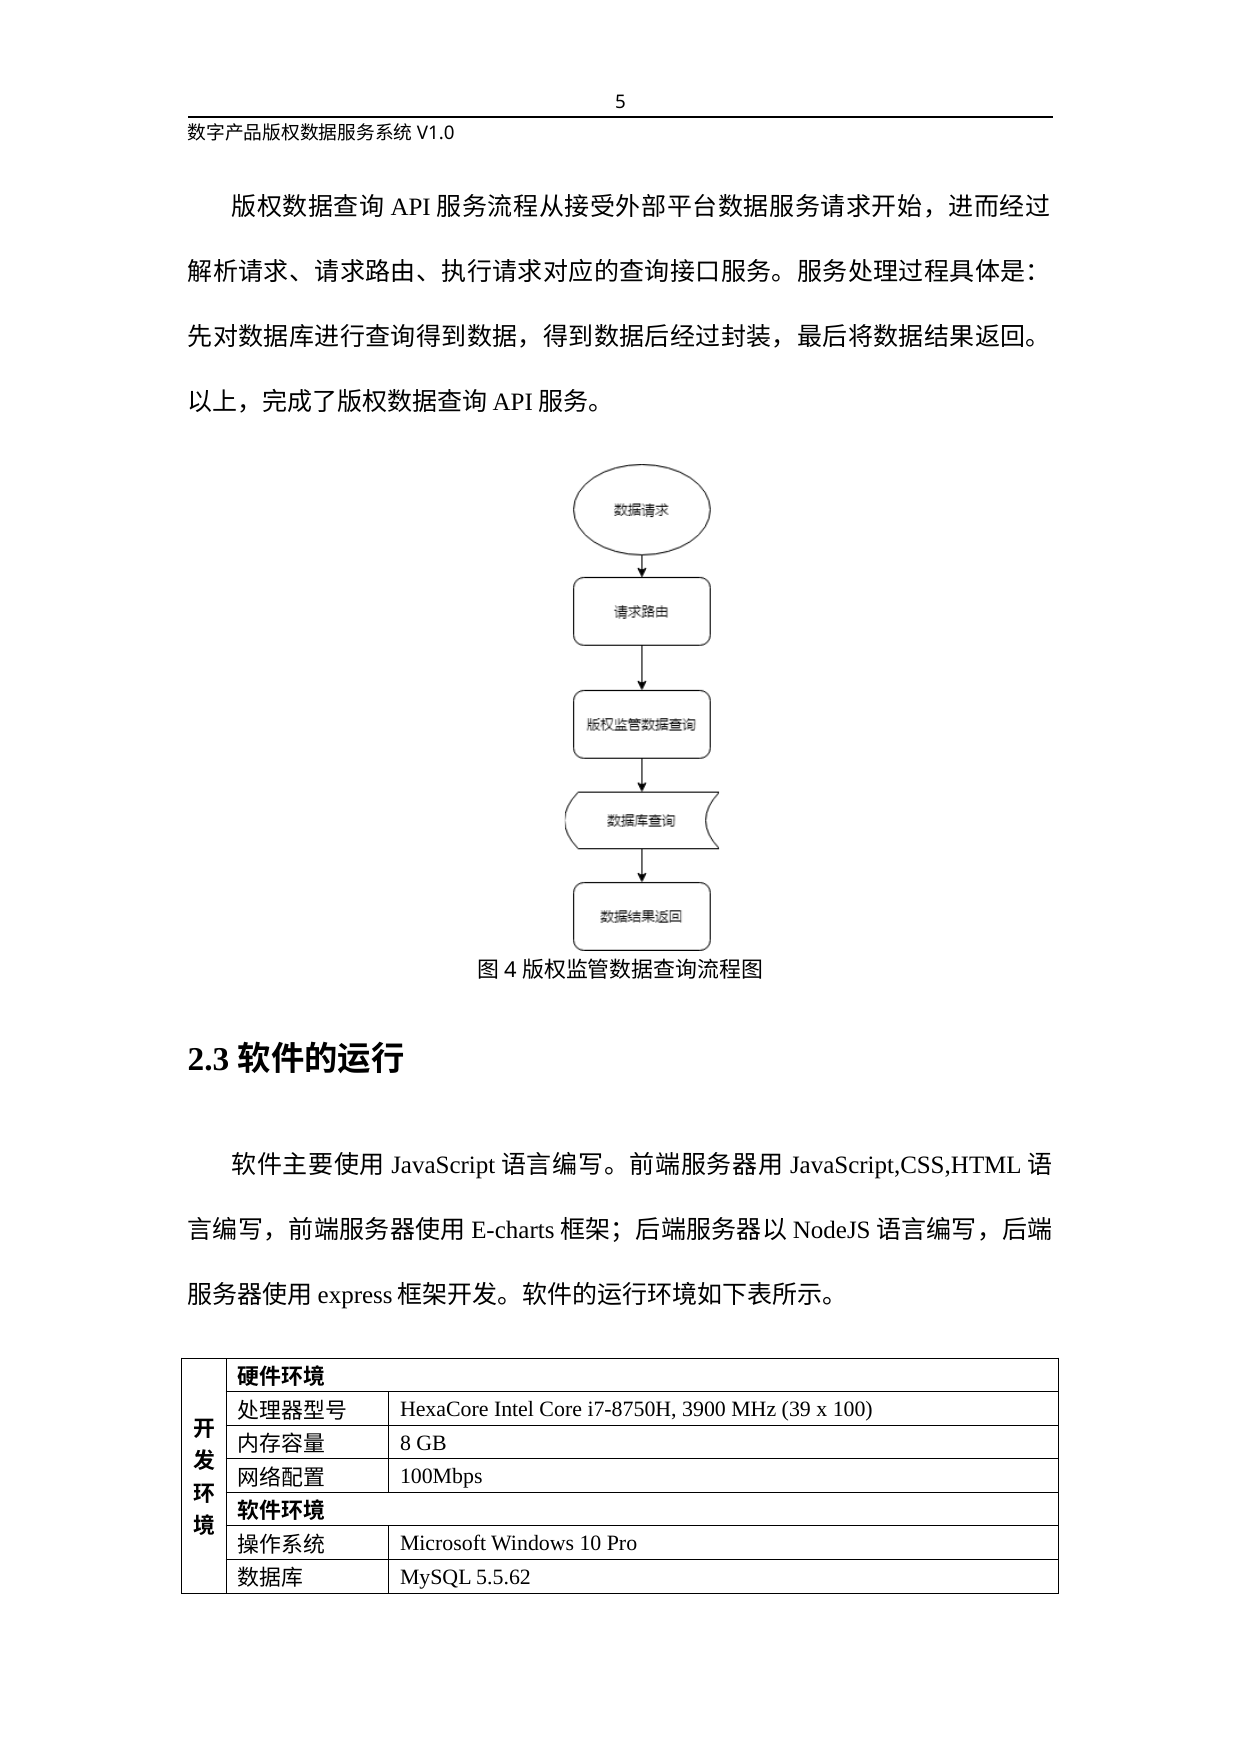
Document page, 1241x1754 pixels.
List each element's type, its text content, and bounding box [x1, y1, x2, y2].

table_header 硬件环境 [227, 1359, 1058, 1391]
table_cell 100Mbps [389, 1459, 1058, 1492]
table_cell 网络配置 [227, 1459, 388, 1492]
table_cell 内存容量 [227, 1426, 388, 1458]
table_cell 处理器型号 [227, 1392, 388, 1425]
picture [564, 464, 720, 951]
table_header 开发环境 [182, 1359, 226, 1592]
table_cell 软件环境 [227, 1493, 1058, 1525]
text 图4 版权监管数据查询流程图 [187, 952, 1053, 985]
text 版权数据查询API服务流程从接受外部平台数据服务请求开始，进而经过解析请求、请求路由、执行请求对应的查询接口服务。服务处理过程具体是：先对数据库进行查询得到数据，得到数据后经过封装，最后将数据结果返回。以上，完成了版权数据查询API服务。 [187, 172, 1053, 432]
table_cell 数据库 [227, 1560, 388, 1592]
table_cell 8 GB [389, 1426, 1058, 1458]
table_cell Microsoft Windows 10 Pro [389, 1526, 1058, 1559]
subtitle 2.3 软件的运行 [187, 1024, 1053, 1089]
table_cell MySQL 5.5.62 [389, 1560, 1058, 1592]
table_cell 操作系统 [227, 1526, 388, 1559]
text 软件主要使用JavaScript语言编写。前端服务器用JavaScript,CSS,HTML语言编写，前端服务器使用E-charts框架；后端服务器以NodeJS语言编写，后端服务器使用express框架开发。软件的运行环境如下表所示。 [187, 1130, 1053, 1325]
table_cell HexaCore Intel Core i7-8750H, 3900 MHz (39 x 100) [389, 1392, 1058, 1425]
